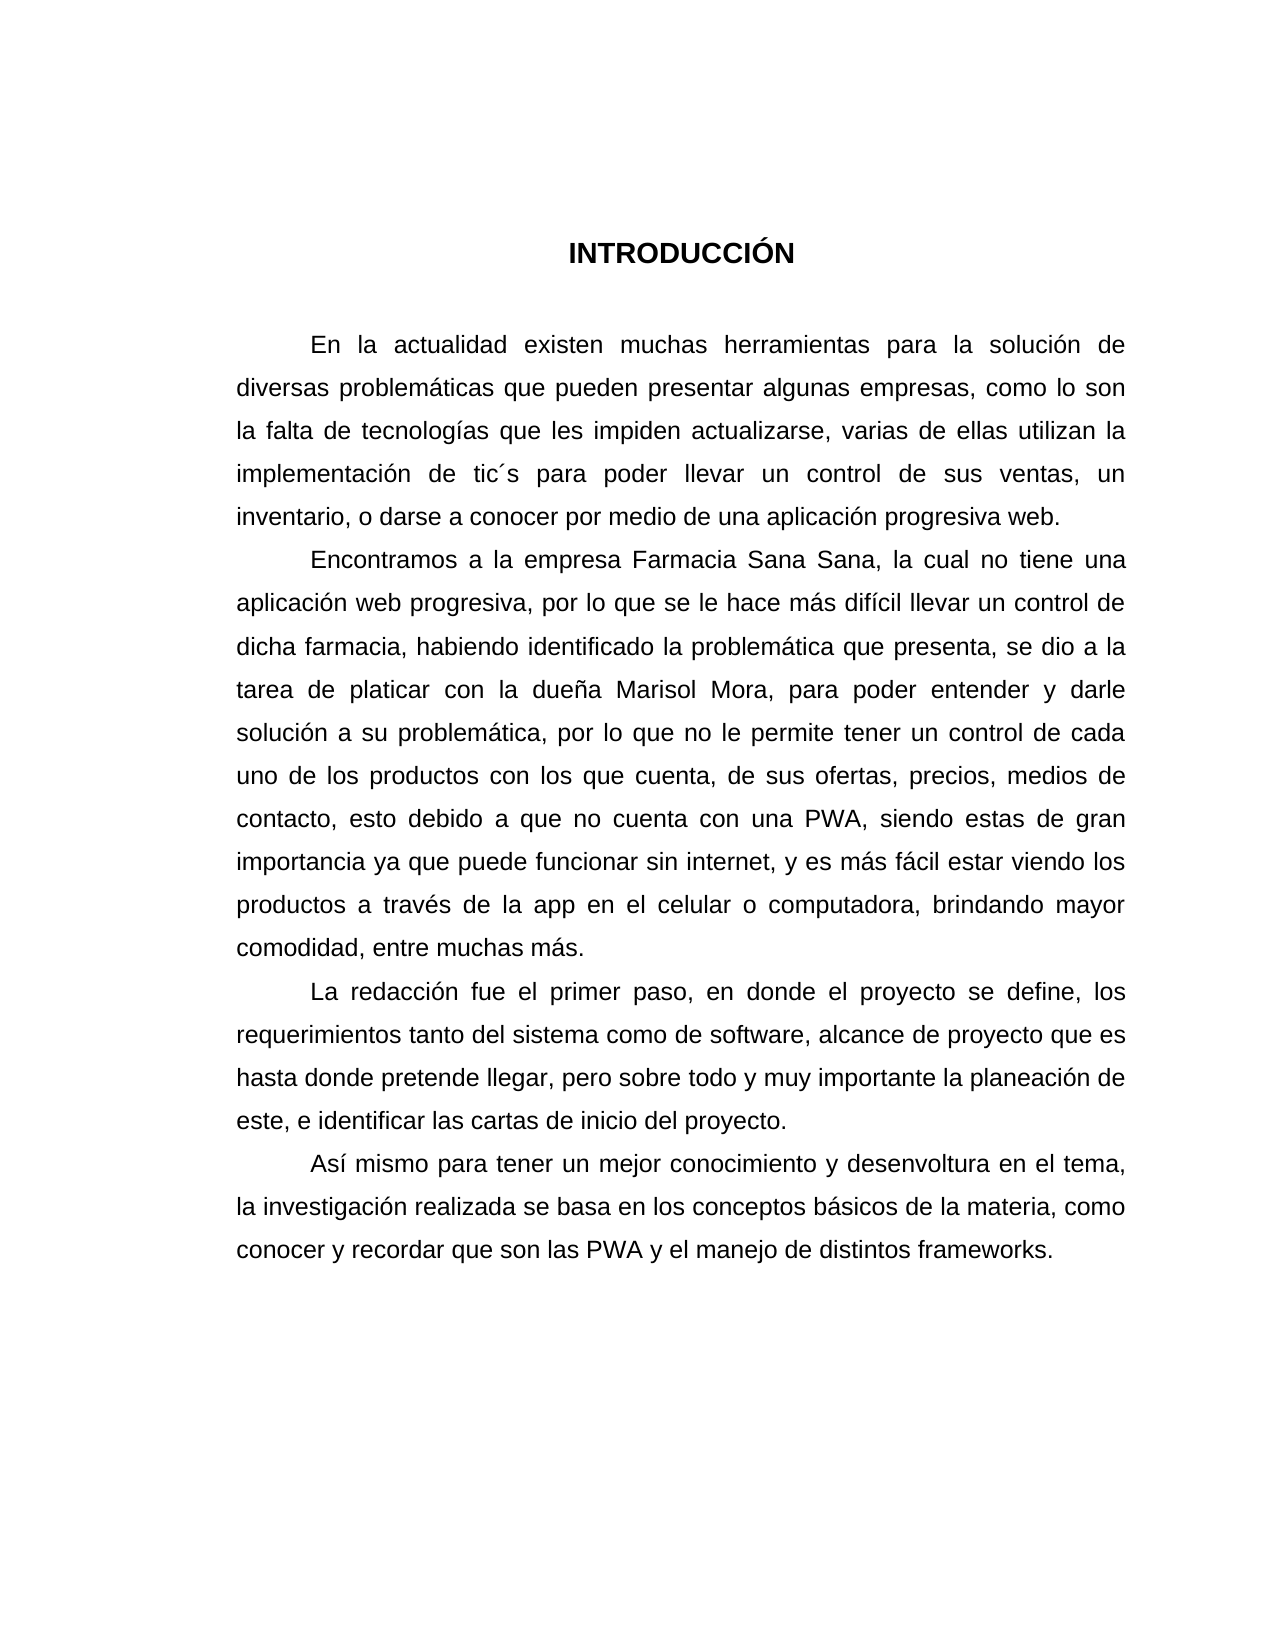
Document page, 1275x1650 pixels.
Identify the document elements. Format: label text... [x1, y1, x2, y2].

text Así mismo para tener un mejor conocimiento y desenvoltura en el tema, la investigación realizada se basa en los conceptos básicos de la materia, como conocer y recordar que son las PWA y el manejo de distintos frameworks. [236, 1149, 1127, 1264]
text En la actualidad existen muchas herramientas para la solución de diversas problemáticas que pueden presentar algunas empresas, como lo son la falta de tecnologías que les impiden actualizarse, varias de ellas utilizan la implementación de tic´s para poder llevar un control de sus ventas, un inventario, o darse a conocer por medio de una aplicación progresiva web. [236, 330, 1127, 531]
text INTRODUCCIÓN [236, 236, 1127, 270]
text La redacción fue el primer paso, en donde el proyecto se define, los requerimientos tanto del sistema como de software, alcance de proyecto que es hasta donde pretende llegar, pero sobre todo y muy importante la planeación de este, e identificar las cartas de inicio del proyecto. [236, 977, 1127, 1135]
text Encontramos a la empresa Farmacia Sana Sana, la cual no tiene una aplicación web progresiva, por lo que se le hace más difícil llevar un control de dicha farmacia, habiendo identificado la problemática que presenta, se dio a la tarea de platicar con la dueña Marisol Mora, para poder entender y darle solución a su problemática, por lo que no le permite tener un control de cada uno de los productos con los que cuenta, de sus ofertas, precios, medios de contacto, esto debido a que no cuenta con una PWA, siendo estas de gran importancia ya que puede funcionar sin internet, y es más fácil estar viendo los productos a través de la app en el celular o computadora, brindando mayor comodidad, entre muchas más. [236, 545, 1127, 962]
